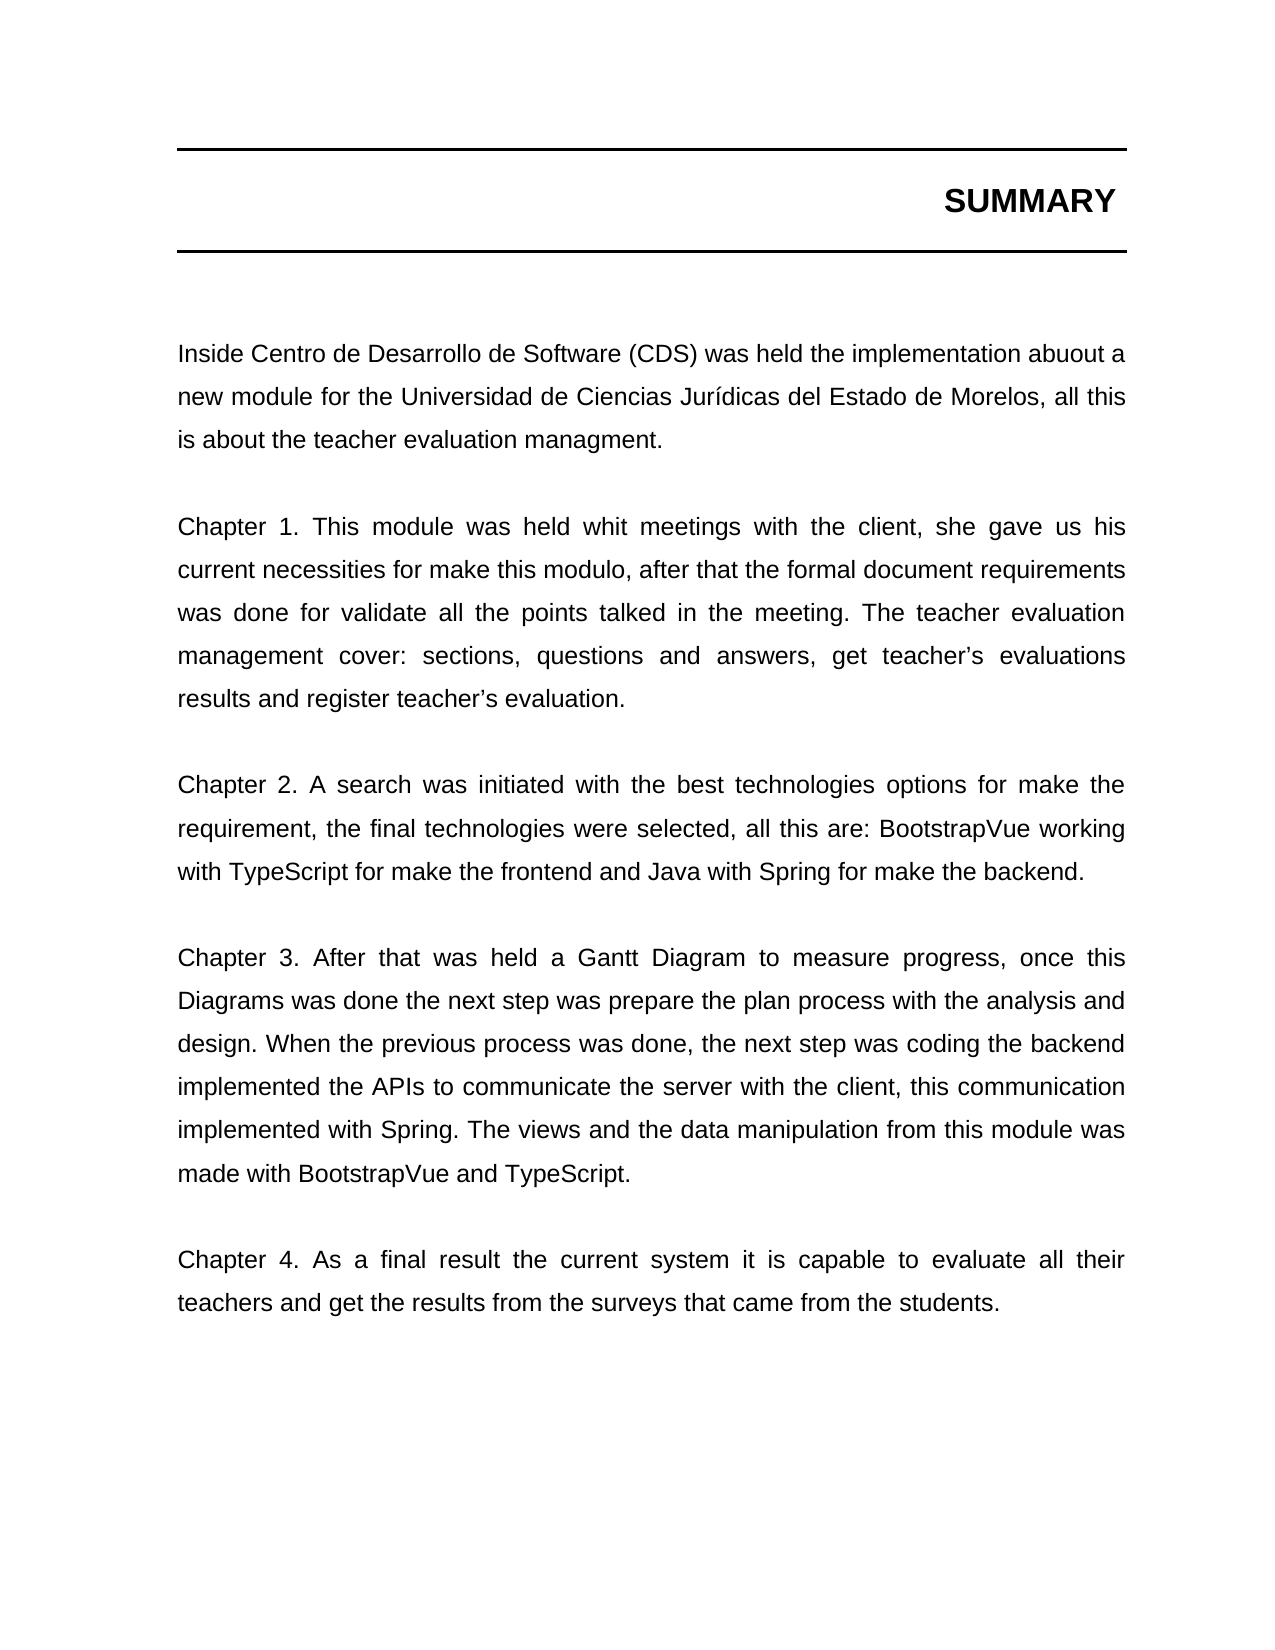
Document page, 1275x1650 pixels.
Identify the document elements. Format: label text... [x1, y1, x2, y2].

text Chapter 3. After that was held a Gantt Diagram to measure progress, once this Diagrams was done the next step was prepare the plan process with the analysis and design. When the previous process was done, the next step was coding the backend implemented the APIs to communicate the server with the client, this communication implemented with Spring. The views and the data manipulation from this module was made with BootstrapVue and TypeScript. [177, 943, 1127, 1187]
text Chapter 1. This module was held whit meetings with the client, she gave us his current necessities for make this modulo, after that the formal document requirements was done for validate all the points talked in the meeting. The teacher evaluation management cover: sections, questions and answers, get teacher’s evaluations results and register teacher’s evaluation. [177, 512, 1127, 713]
text Chapter 4. As a final result the current system it is capable to evaluate all their teachers and get the results from the surveys that came from the students. [177, 1245, 1127, 1317]
table_header SUMMARY [177, 151, 1127, 250]
text Chapter 2. A search was initiated with the best technologies options for make the requirement, the final technologies were selected, all this are: BootstrapVue working with TypeScript for make the frontend and Java with Spring for make the backend. [177, 771, 1127, 886]
text Inside Centro de Desarrollo de Software (CDS) was held the implementation abuout a new module for the Universidad de Ciencias Jurídicas del Estado de Morelos, all this is about the teacher evaluation managment. [177, 339, 1127, 454]
